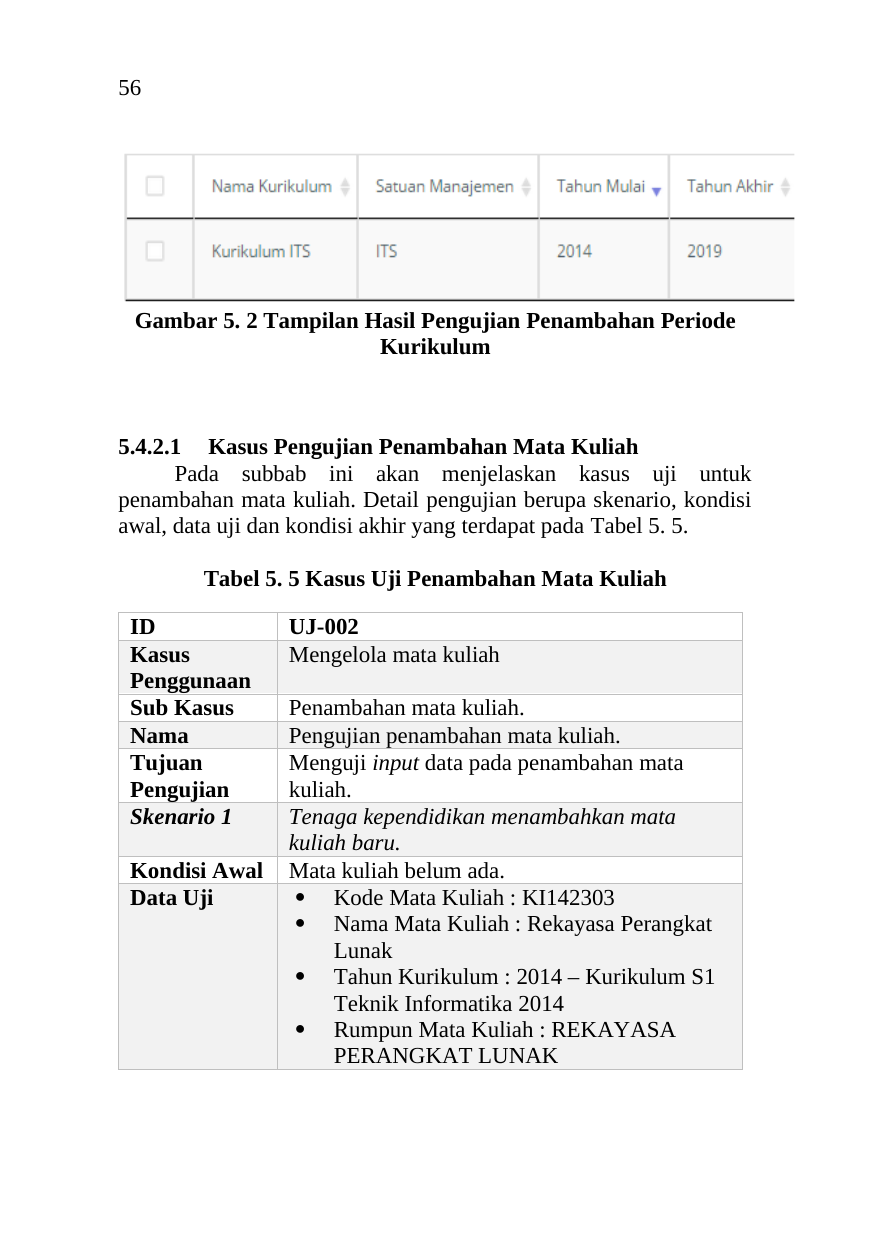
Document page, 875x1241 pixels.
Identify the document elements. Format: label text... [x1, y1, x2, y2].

subtitle Kasus Pengujian Penambahan Mata Kuliah [118, 433, 752, 460]
table_cell Sub Kasus [119, 695, 277, 721]
table_cell Kondisi Awal [119, 857, 277, 883]
table_cell Data Uji [119, 884, 277, 1069]
table_cell Pengujian penambahan mata kuliah. [278, 722, 742, 748]
table_cell Mengelola mata kuliah [278, 641, 742, 693]
table_cell Tenaga kependidikan menambahkan mata kuliah baru. [278, 803, 742, 856]
picture [118, 147, 795, 307]
table_cell Nama [119, 722, 277, 748]
table_cell Tujuan Pengujian [119, 749, 277, 802]
table_cell Kasus Penggunaan [119, 641, 277, 693]
table_cell Mata kuliah belum ada. [278, 857, 742, 883]
table_cell Penambahan mata kuliah. [278, 695, 742, 721]
text Tabel 5. 5 Kasus Uji Penambahan Mata Kuliah [118, 565, 752, 591]
table_cell Menguji input data pada penambahan mata kuliah. [278, 749, 742, 802]
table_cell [278, 884, 742, 1069]
text Gambar 5. 2 Tampilan Hasil Pengujian Penambahan Periode Kurikulum [118, 307, 752, 360]
table_header ID [119, 613, 277, 640]
table_cell Skenario 1 [119, 803, 277, 856]
text Pada subbab ini akan menjelaskan kasus uji untuk penambahan mata kuliah. Detail pengujian berupa skenario, kondisi awal, data uji dan kondisi akhir yang terdapat pada Tabel 5. 5. [118, 460, 752, 539]
table_header UJ-002 [278, 613, 742, 640]
